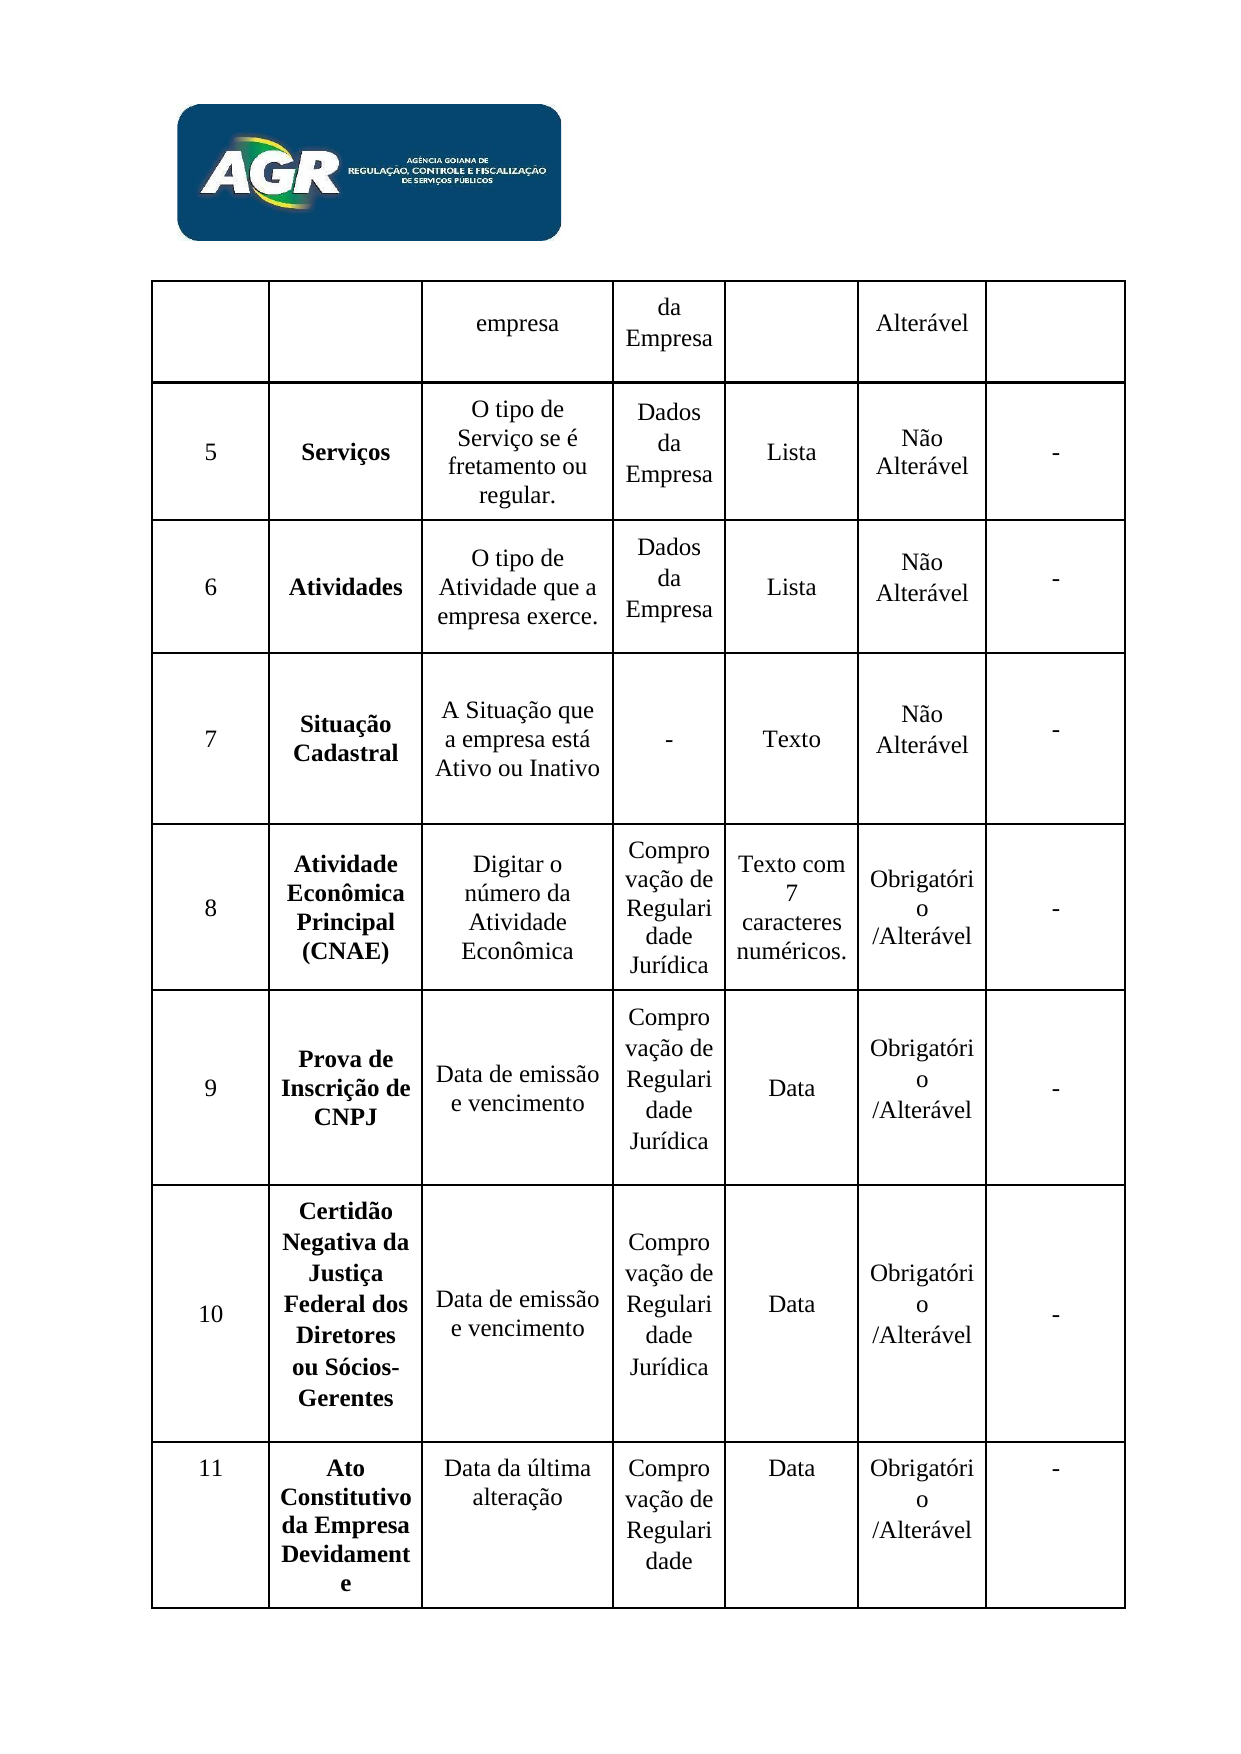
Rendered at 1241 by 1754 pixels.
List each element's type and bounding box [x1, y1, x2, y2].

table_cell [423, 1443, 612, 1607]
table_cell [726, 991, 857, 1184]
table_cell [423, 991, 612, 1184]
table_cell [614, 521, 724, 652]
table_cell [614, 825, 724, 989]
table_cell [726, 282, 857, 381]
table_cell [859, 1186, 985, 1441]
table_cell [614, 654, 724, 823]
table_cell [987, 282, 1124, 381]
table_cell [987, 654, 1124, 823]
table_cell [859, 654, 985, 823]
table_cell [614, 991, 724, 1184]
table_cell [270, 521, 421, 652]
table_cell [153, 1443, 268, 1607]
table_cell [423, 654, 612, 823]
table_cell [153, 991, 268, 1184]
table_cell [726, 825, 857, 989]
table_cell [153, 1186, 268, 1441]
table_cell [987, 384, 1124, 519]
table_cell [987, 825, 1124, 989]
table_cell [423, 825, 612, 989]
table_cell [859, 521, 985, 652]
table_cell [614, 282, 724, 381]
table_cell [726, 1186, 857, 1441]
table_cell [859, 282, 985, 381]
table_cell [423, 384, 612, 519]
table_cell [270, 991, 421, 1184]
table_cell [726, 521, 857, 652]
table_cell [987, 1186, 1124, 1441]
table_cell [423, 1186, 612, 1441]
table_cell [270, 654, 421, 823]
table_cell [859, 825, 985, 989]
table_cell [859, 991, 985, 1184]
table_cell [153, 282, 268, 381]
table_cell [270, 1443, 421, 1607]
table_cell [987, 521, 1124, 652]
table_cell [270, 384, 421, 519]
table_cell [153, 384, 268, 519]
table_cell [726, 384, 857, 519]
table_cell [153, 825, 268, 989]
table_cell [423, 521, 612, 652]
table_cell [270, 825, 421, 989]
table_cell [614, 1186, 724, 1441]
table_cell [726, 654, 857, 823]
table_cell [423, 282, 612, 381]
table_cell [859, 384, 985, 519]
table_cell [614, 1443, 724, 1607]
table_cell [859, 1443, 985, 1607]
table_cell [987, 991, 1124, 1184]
picture [177, 104, 562, 241]
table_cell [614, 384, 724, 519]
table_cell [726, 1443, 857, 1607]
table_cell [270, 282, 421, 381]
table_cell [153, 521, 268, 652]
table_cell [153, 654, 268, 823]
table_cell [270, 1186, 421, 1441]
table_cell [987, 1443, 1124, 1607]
